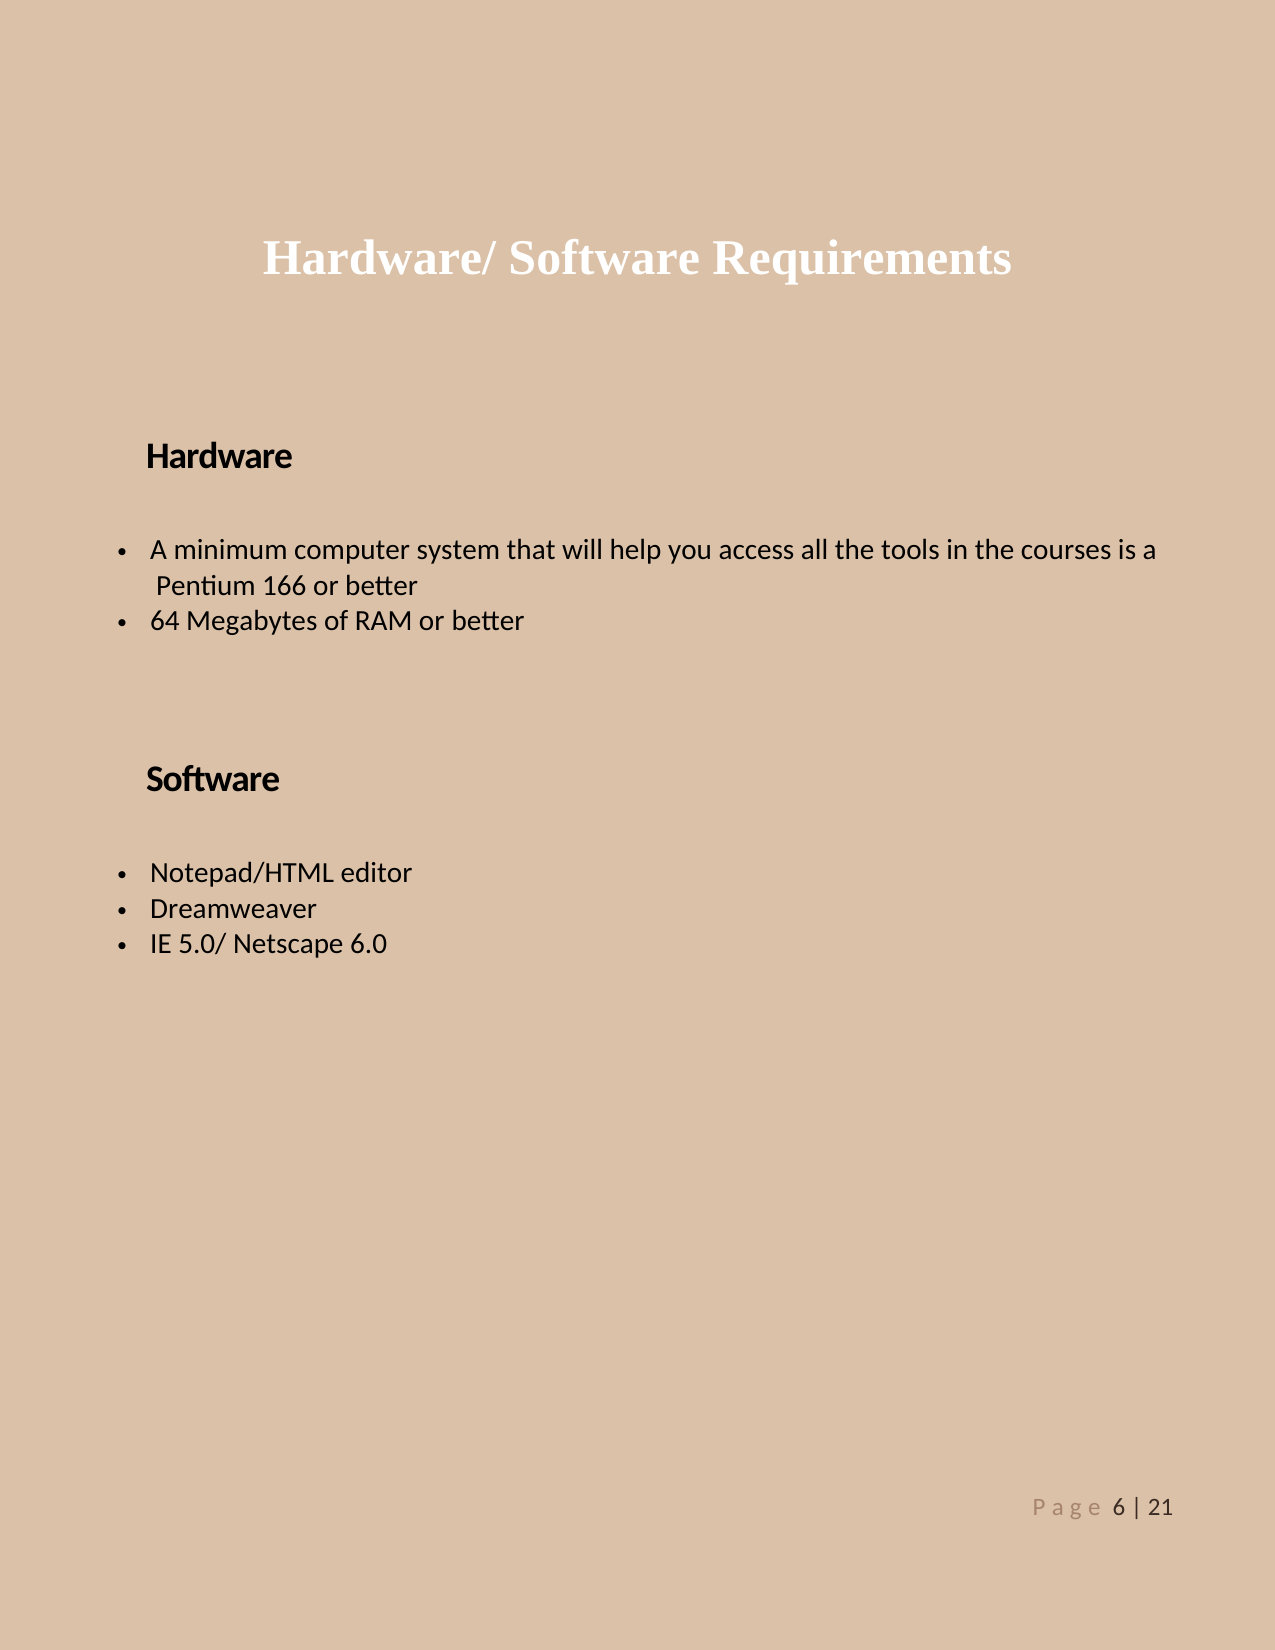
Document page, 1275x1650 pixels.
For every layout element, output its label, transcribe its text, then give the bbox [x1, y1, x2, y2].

list 64 Megabytes of RAM or better [118, 602, 1200, 638]
list A minimum computer system that will help you access all the tools in the courses is a Pentium 166 or better [118, 531, 1200, 602]
title Software [146, 755, 1200, 801]
text Hardware/ Software Requirements [75, 228, 1200, 286]
list IE 5.0/ Netscape 6.0 [118, 926, 1200, 961]
list Notepad/HTML editor [118, 854, 1200, 890]
title Hardware [146, 432, 1200, 478]
list Dreamweaver [118, 890, 1200, 926]
